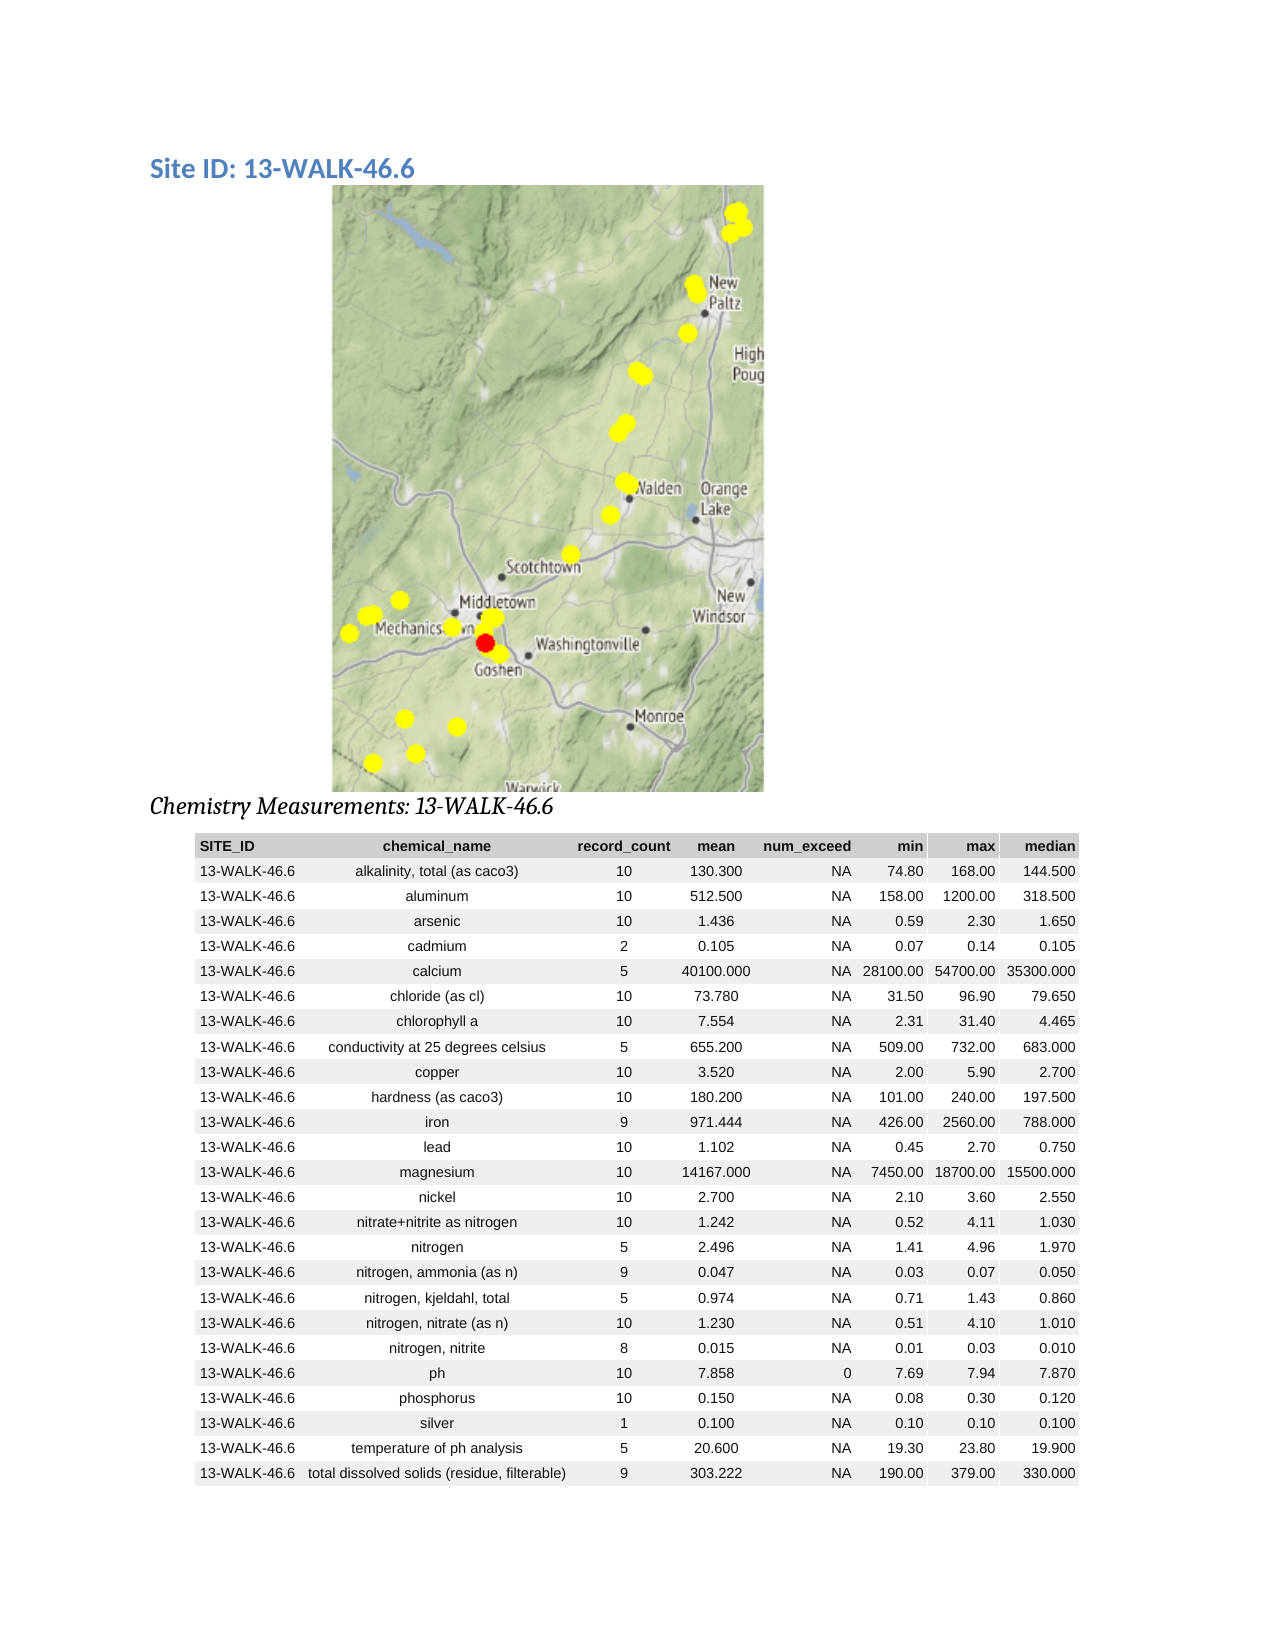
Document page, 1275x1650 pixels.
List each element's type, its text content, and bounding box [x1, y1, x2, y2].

table_cell 13-WALK-46.6 [195, 858, 302, 883]
table_header median [1000, 833, 1079, 858]
table_cell NA [756, 1034, 856, 1059]
table_cell NA [756, 1059, 856, 1084]
table_cell conductivity at 25 degrees celsius [302, 1034, 572, 1059]
table_cell 0.105 [1000, 934, 1079, 959]
table_cell 144.500 [1000, 858, 1079, 883]
table_cell 13-WALK-46.6 [195, 1034, 302, 1059]
table_cell 13-WALK-46.6 [195, 1059, 302, 1084]
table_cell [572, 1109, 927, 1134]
table_header min [856, 833, 927, 858]
table_cell 130.300 [676, 858, 756, 883]
table_cell 683.000 [1000, 1034, 1079, 1059]
table_cell 0.07 [856, 934, 927, 959]
table_cell 180.200 [676, 1084, 756, 1109]
table_cell arsenic [302, 909, 572, 934]
table_cell 2.700 [1000, 1059, 1079, 1084]
table_cell aluminum [302, 884, 572, 908]
table_cell NA [756, 959, 856, 984]
table_cell 54700.00 [928, 959, 999, 984]
table_cell 655.200 [676, 1034, 756, 1059]
table_cell 79.650 [1000, 984, 1079, 1009]
table_cell 0.14 [928, 934, 999, 959]
table_cell 2.00 [856, 1059, 927, 1084]
table_cell cadmium [302, 934, 572, 959]
table_cell 10 [572, 1059, 676, 1084]
table_cell 40100.000 [676, 959, 756, 984]
table_cell chlorophyll a [302, 1009, 572, 1034]
table_cell hardness (as caco3) [302, 1084, 572, 1109]
table_cell 0.59 [856, 909, 927, 934]
table_cell 13-WALK-46.6 [195, 959, 302, 984]
table_cell NA [756, 934, 856, 959]
table_header record_count [572, 833, 676, 858]
table_cell 96.90 [928, 984, 999, 1009]
table_cell NA [756, 858, 856, 883]
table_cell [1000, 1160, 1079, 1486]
table_cell 0.105 [676, 934, 756, 959]
table_header num_exceed [756, 833, 856, 858]
table_cell NA [756, 984, 856, 1009]
table_cell 5 [572, 1034, 676, 1059]
table_cell 158.00 [856, 884, 927, 908]
table_cell NA [756, 1084, 856, 1109]
table_cell 1200.00 [928, 884, 999, 908]
table_header mean [676, 833, 756, 858]
table_cell 197.500 [1000, 1084, 1079, 1109]
table_cell 10 [572, 1084, 676, 1109]
table_cell 2.31 [856, 1009, 927, 1034]
table_cell 74.80 [856, 858, 927, 883]
picture [168, 185, 927, 792]
table_cell 168.00 [928, 858, 999, 883]
table_cell 28100.00 [856, 959, 927, 984]
table_cell 10 [572, 909, 676, 934]
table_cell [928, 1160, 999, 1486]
table_cell 7.554 [676, 1009, 756, 1034]
table_cell 13-WALK-46.6 [195, 1084, 302, 1109]
table_cell calcium [302, 959, 572, 984]
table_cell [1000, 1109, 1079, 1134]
text Chemistry Measurements: 13-WALK-46.6 [150, 792, 1125, 821]
table_cell alkalinity, total (as caco3) [302, 858, 572, 883]
table_cell 240.00 [928, 1084, 999, 1109]
table_header SITE_ID [195, 833, 302, 858]
table_cell iron [302, 1109, 572, 1134]
table_cell 13-WALK-46.6 [195, 1009, 302, 1034]
table_cell 1.436 [676, 909, 756, 934]
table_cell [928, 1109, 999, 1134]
table_cell 5.90 [928, 1059, 999, 1084]
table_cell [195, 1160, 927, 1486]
table_cell chloride (as cl) [302, 984, 572, 1009]
table_cell 13-WALK-46.6 [195, 934, 302, 959]
table_cell 1.650 [1000, 909, 1079, 934]
table_cell NA [756, 1009, 856, 1034]
table_cell 10 [572, 884, 676, 908]
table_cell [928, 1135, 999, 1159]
table_header chemical_name [302, 833, 572, 858]
table_cell 10 [572, 984, 676, 1009]
table_cell NA [756, 884, 856, 908]
table_header max [928, 833, 999, 858]
table_cell 13-WALK-46.6 [195, 984, 302, 1009]
table_cell copper [302, 1059, 572, 1084]
table_cell 13-WALK-46.6 [195, 1109, 302, 1134]
table_cell 10 [572, 858, 676, 883]
table_cell 10 [572, 1009, 676, 1034]
table_cell 73.780 [676, 984, 756, 1009]
table_cell 31.40 [928, 1009, 999, 1034]
table_cell 2.30 [928, 909, 999, 934]
table_cell 318.500 [1000, 884, 1079, 908]
table_cell 2 [572, 934, 676, 959]
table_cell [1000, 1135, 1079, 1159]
table_cell 101.00 [856, 1084, 927, 1109]
table_cell 35300.000 [1000, 959, 1079, 984]
table_cell 4.465 [1000, 1009, 1079, 1034]
table_cell 3.520 [676, 1059, 756, 1084]
table_cell 509.00 [856, 1034, 927, 1059]
table_cell 5 [572, 959, 676, 984]
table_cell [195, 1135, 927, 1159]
table_cell 732.00 [928, 1034, 999, 1059]
table_cell 512.500 [676, 884, 756, 908]
table_cell NA [756, 909, 856, 934]
table_cell 31.50 [856, 984, 927, 1009]
table_cell 13-WALK-46.6 [195, 909, 302, 934]
table_cell 13-WALK-46.6 [195, 884, 302, 908]
